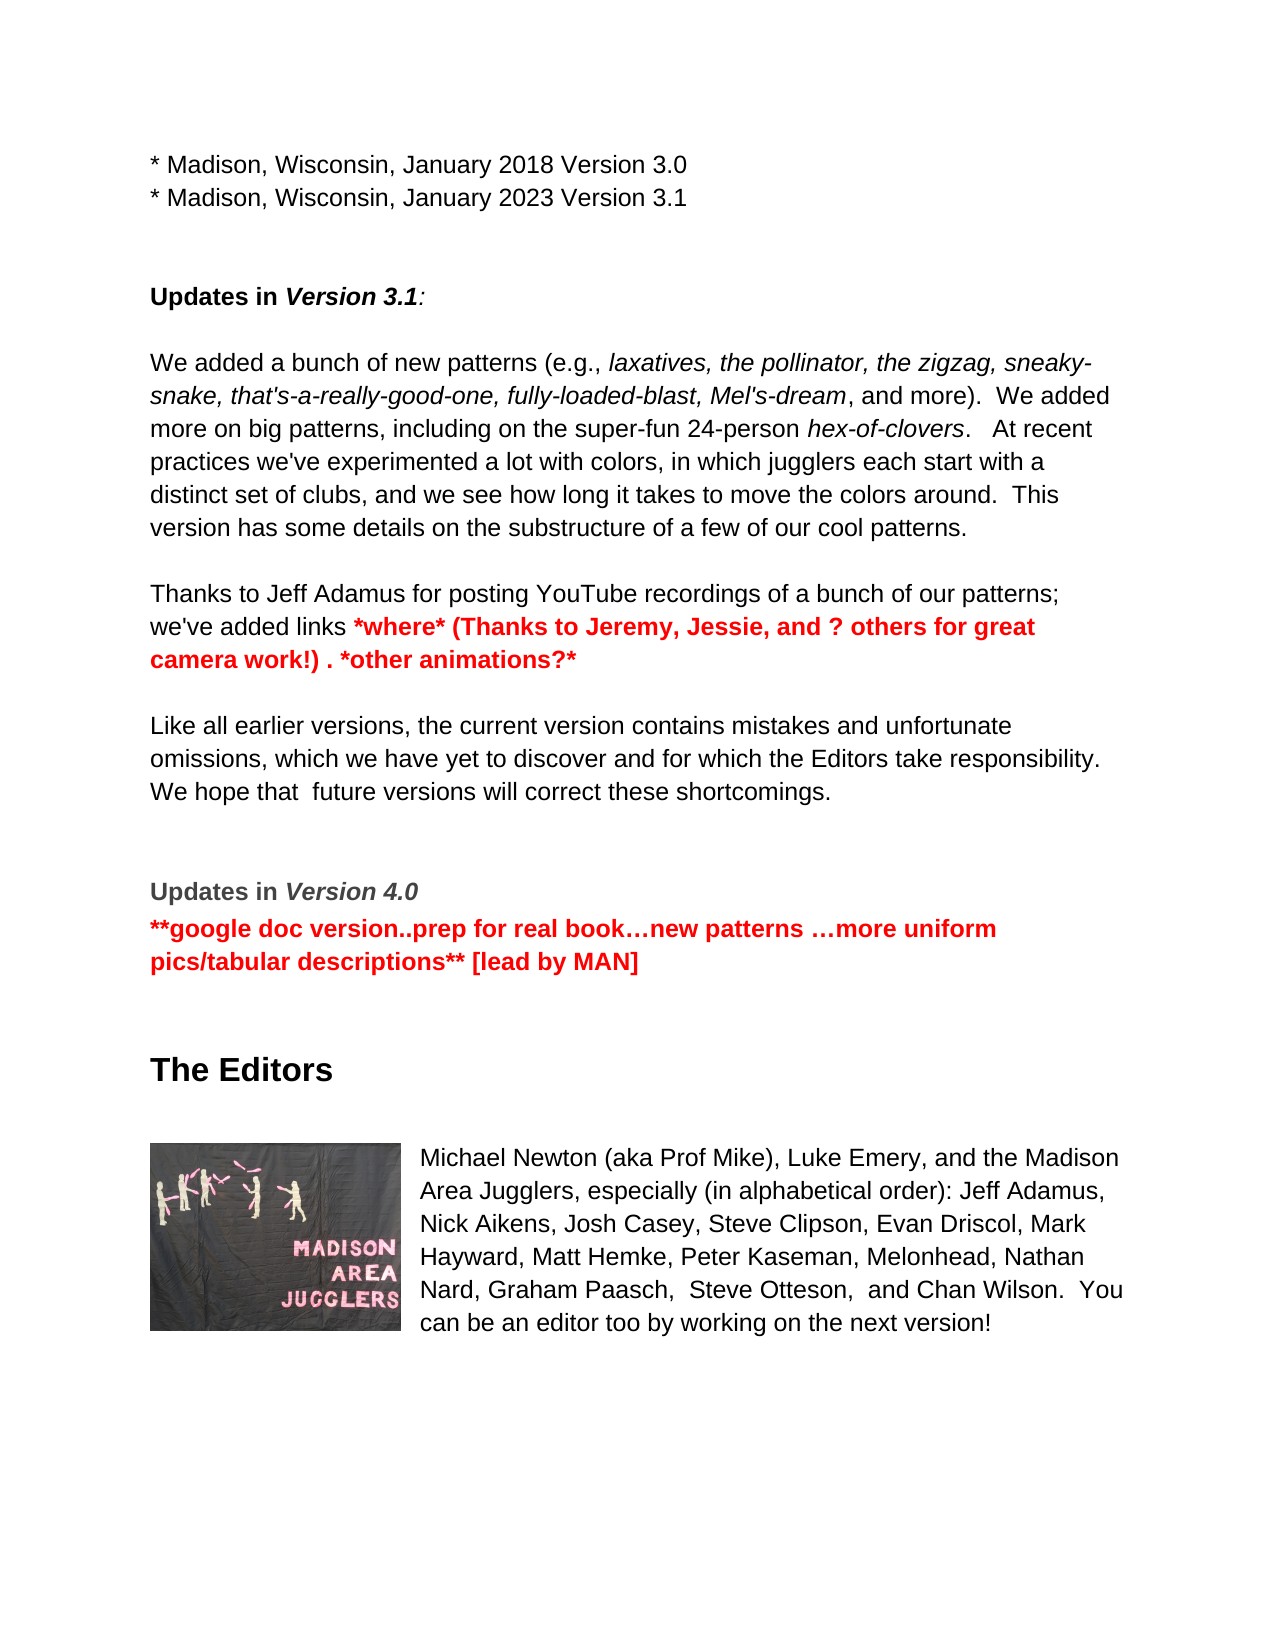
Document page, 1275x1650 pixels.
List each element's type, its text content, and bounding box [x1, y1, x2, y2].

text Updates in Version 3.1: [150, 282, 1125, 311]
subtitle Updates in Version 4.0 [150, 877, 1125, 906]
text * Madison, Wisconsin, January 2018 Version 3.0 [150, 150, 1125, 179]
text * Madison, Wisconsin, January 2023 Version 3.1 [150, 183, 1125, 212]
text **google doc version..prep for real book…new patterns …more uniform pics/tabular descriptions** [lead by MAN] [150, 914, 1125, 976]
text Thanks to Jeff Adamus for posting YouTube recordings of a bunch of our patterns; we've added links *where* (Thanks to Jeremy, Jessie, and ? others for great camera work!) . *other animations?* [150, 579, 1125, 674]
subtitle The Editors [150, 1050, 1125, 1089]
text We added a bunch of new patterns (e.g., laxatives, the pollinator, the zigzag, sneaky-snake, that's-a-really-good-one, fully-loaded-blast, Mel's-dream, and more). We added more on big patterns, including on the super-fun 24-person hex-of-clovers. At recent practices we've experimented a lot with colors, in which jugglers each start with a distinct set of clubs, and we see how long it takes to move the colors around. This version has some details on the substructure of a few of our cool patterns. [150, 348, 1125, 542]
text Like all earlier versions, the current version contains mistakes and unfortunate omissions, which we have yet to discover and for which the Editors take responsibility. We hope that future versions will correct these shortcomings. [150, 711, 1125, 806]
picture [150, 1143, 401, 1331]
